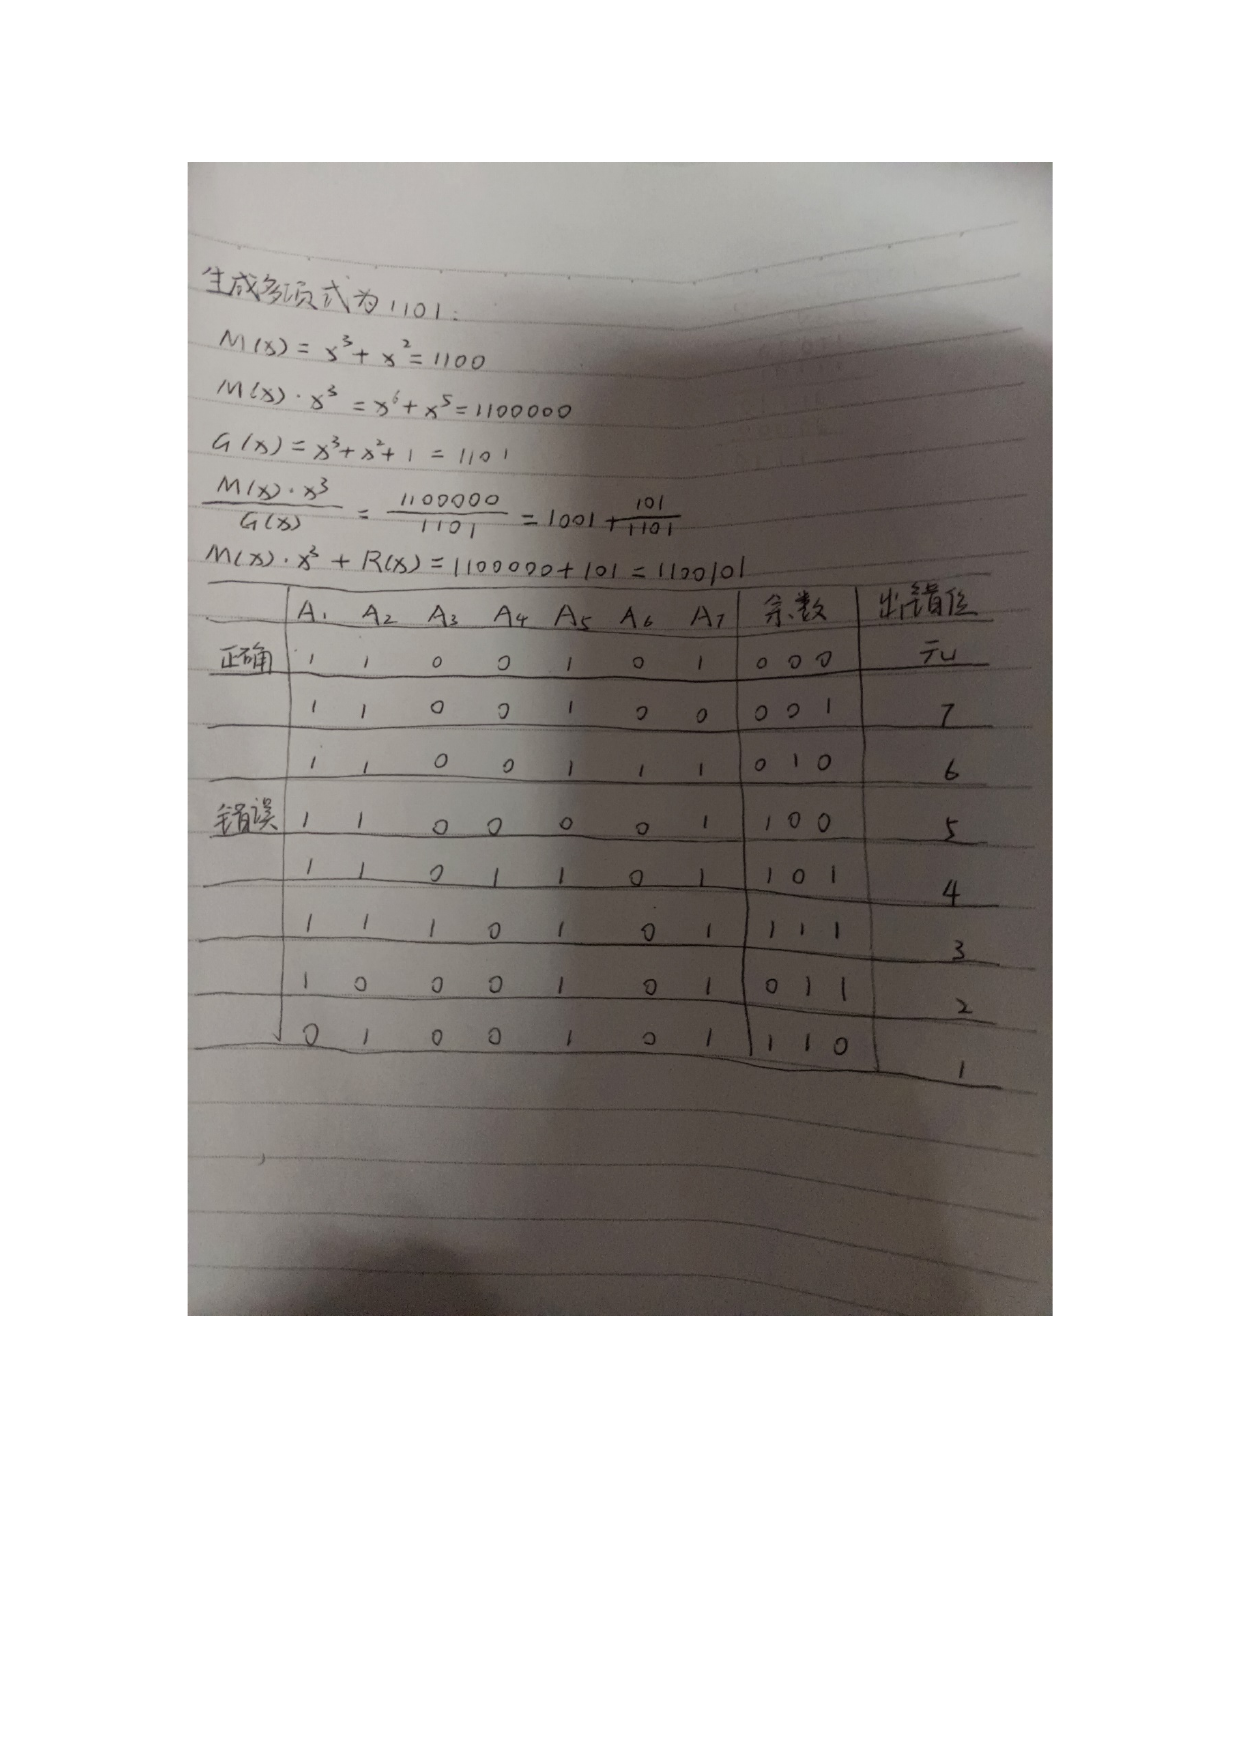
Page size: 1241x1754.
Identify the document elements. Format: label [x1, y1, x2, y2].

picture [187, 162, 1053, 1316]
